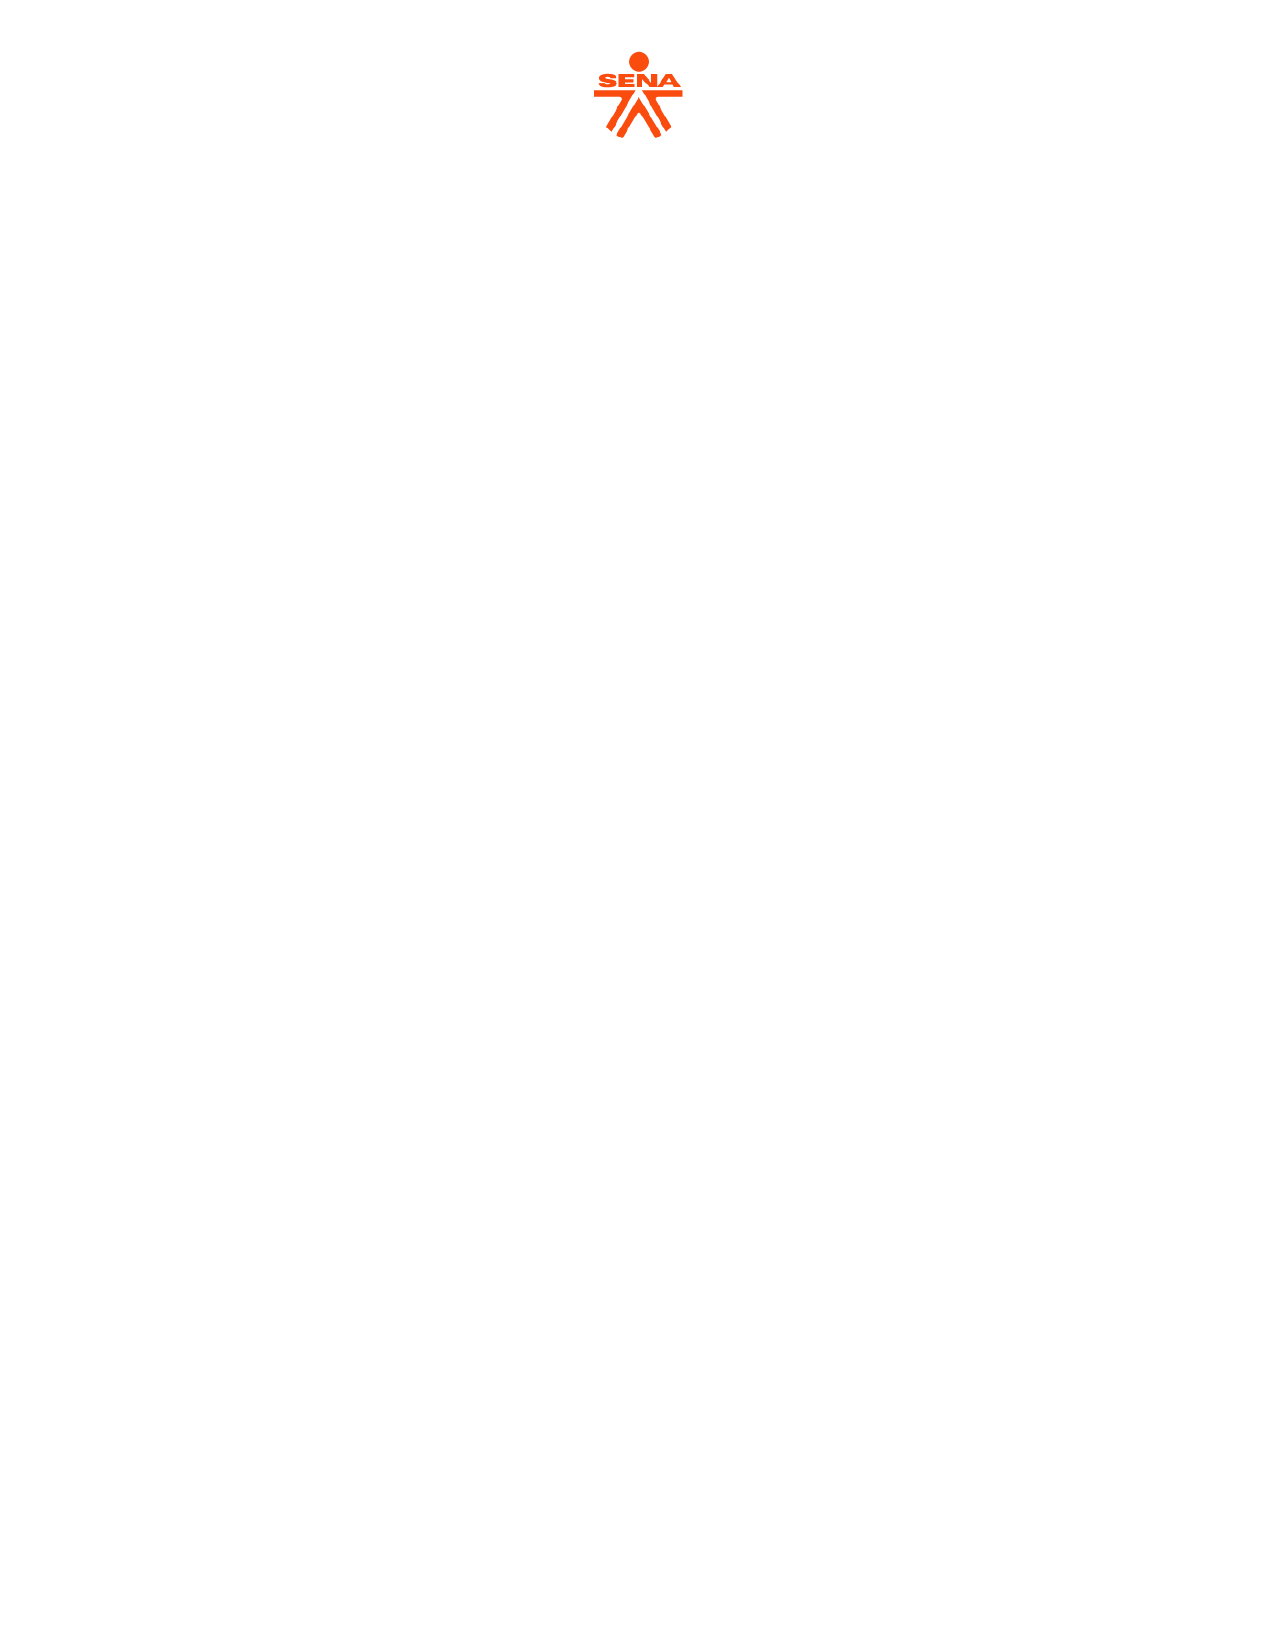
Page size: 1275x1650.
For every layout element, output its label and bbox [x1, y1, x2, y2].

picture [594, 51, 683, 138]
